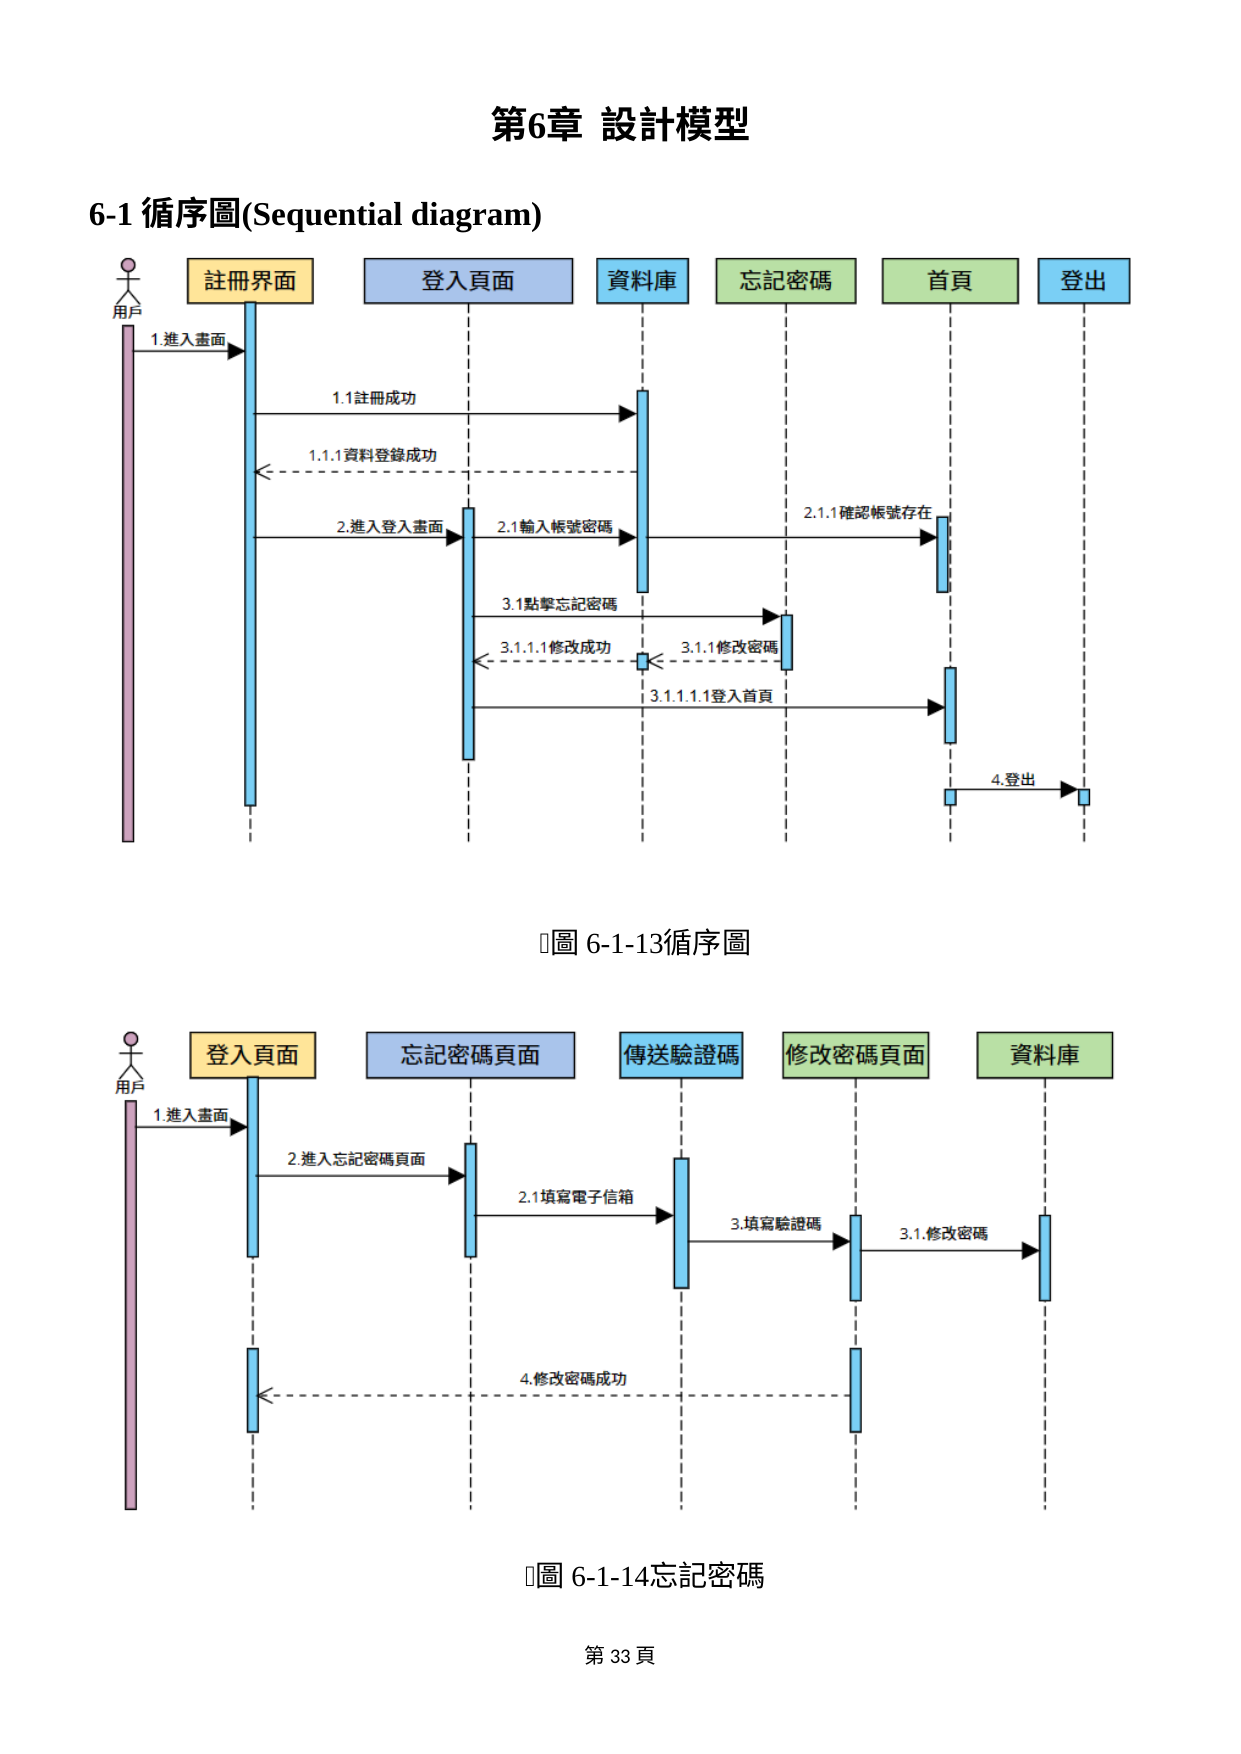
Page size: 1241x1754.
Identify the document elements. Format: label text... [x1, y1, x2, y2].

subtitle 設計模型 [89, 95, 1152, 149]
picture [91, 249, 1139, 899]
picture [109, 1021, 1132, 1531]
subtitle 循序圖(Sequential diagram) [89, 187, 1152, 235]
